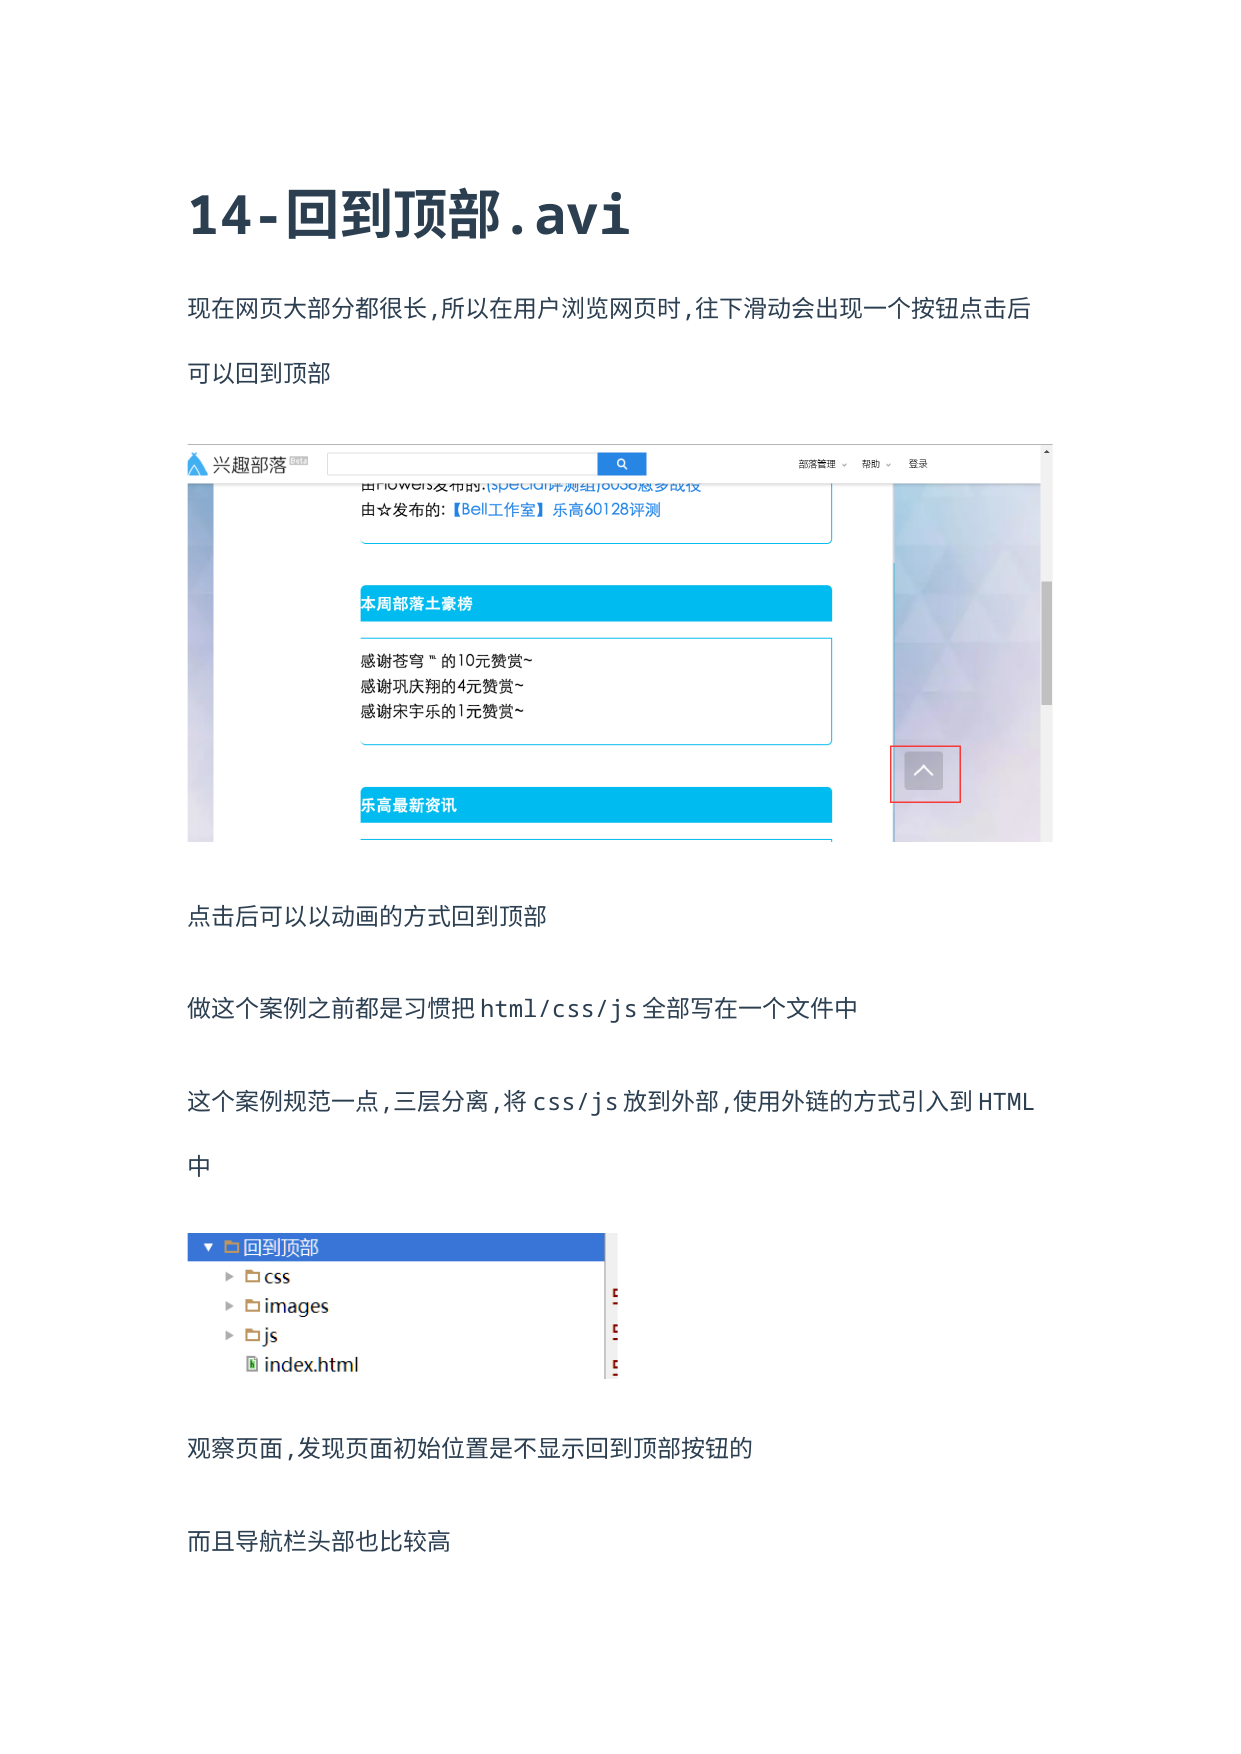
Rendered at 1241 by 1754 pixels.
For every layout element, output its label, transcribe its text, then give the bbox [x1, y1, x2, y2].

text 现在网页大部分都很长,所以在用户浏览网页时,往下滑动会出现一个按钮点击后可以回到顶部 [187, 274, 1053, 404]
text 而且导航栏头部也比较高 [187, 1507, 1053, 1572]
text 做这个案例之前都是习惯把html/css/js全部写在一个文件中 [187, 974, 1053, 1039]
picture [187, 444, 1053, 842]
text 点击后可以以动画的方式回到顶部 [187, 882, 1053, 947]
text 这个案例规范一点,三层分离,将css/js放到外部,使用外链的方式引入到HTML中 [187, 1067, 1053, 1197]
text 观察页面,发现页面初始位置是不显示回到顶部按钮的 [187, 1414, 1053, 1479]
picture [187, 1233, 618, 1379]
text 14-回到顶部.avi [187, 162, 1053, 259]
